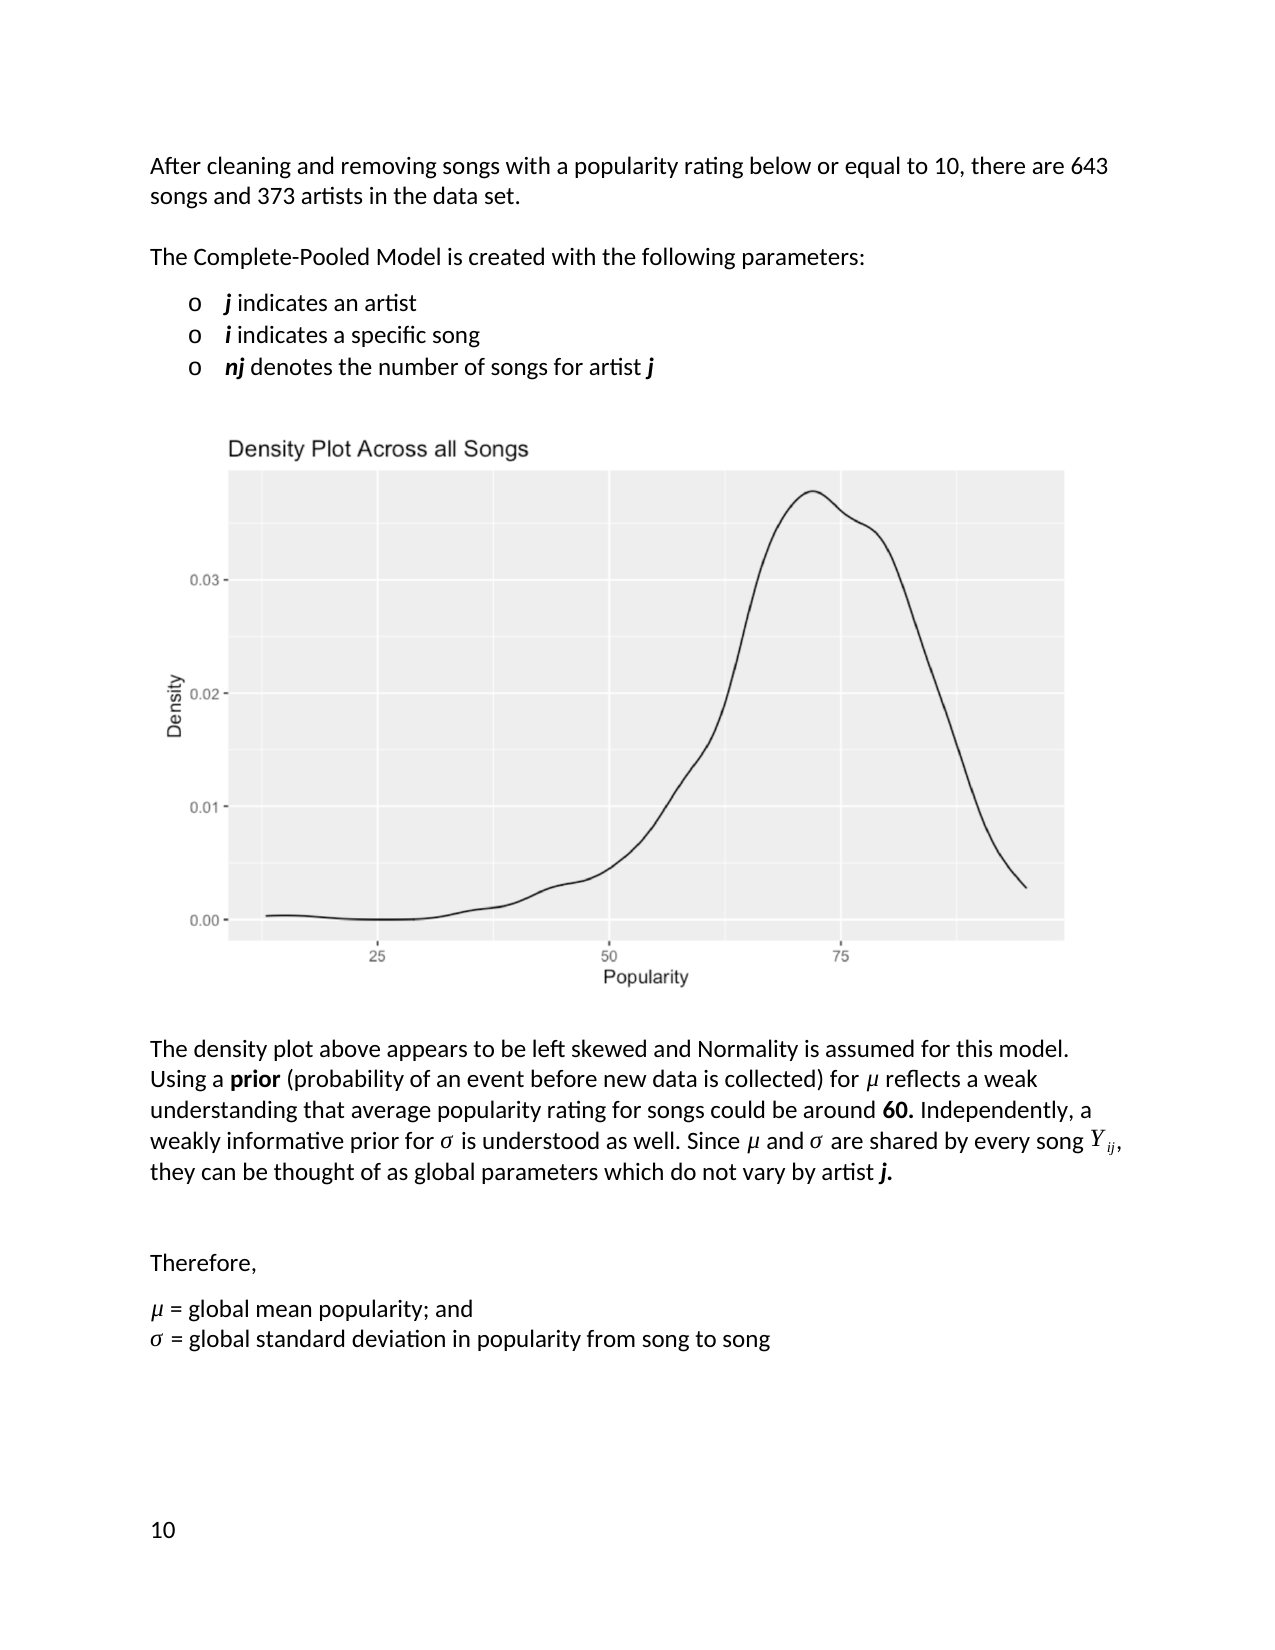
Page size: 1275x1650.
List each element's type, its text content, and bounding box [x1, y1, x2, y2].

text After cleaning and removing songs with a popularity rating below or equal to 10, there are 643 songs and 373 artists in the data set. [150, 150, 1125, 211]
text = global standard deviation in popularity from song to song [150, 1324, 1125, 1354]
text Therefore, [150, 1247, 1125, 1278]
list i indicates a specific song [187, 319, 1125, 351]
list nj denotes the number of songs for artist j [187, 351, 1125, 383]
list j indicates an artist [187, 287, 1125, 319]
picture [150, 410, 1125, 1003]
text The density plot above appears to be left skewed and Normality is assumed for this model. Using a prior (probability of an event before new data is collected) for reflects a weak understanding that average popularity rating for songs could be around 60. Independently, a weakly informative prior for is understood as well. Since and are shared by every song , they can be thought of as global parameters which do not vary by artist j. [150, 1033, 1125, 1186]
text = global mean popularity; and [150, 1293, 1125, 1324]
text The Complete-Pooled Model is created with the following parameters: [150, 242, 1125, 272]
